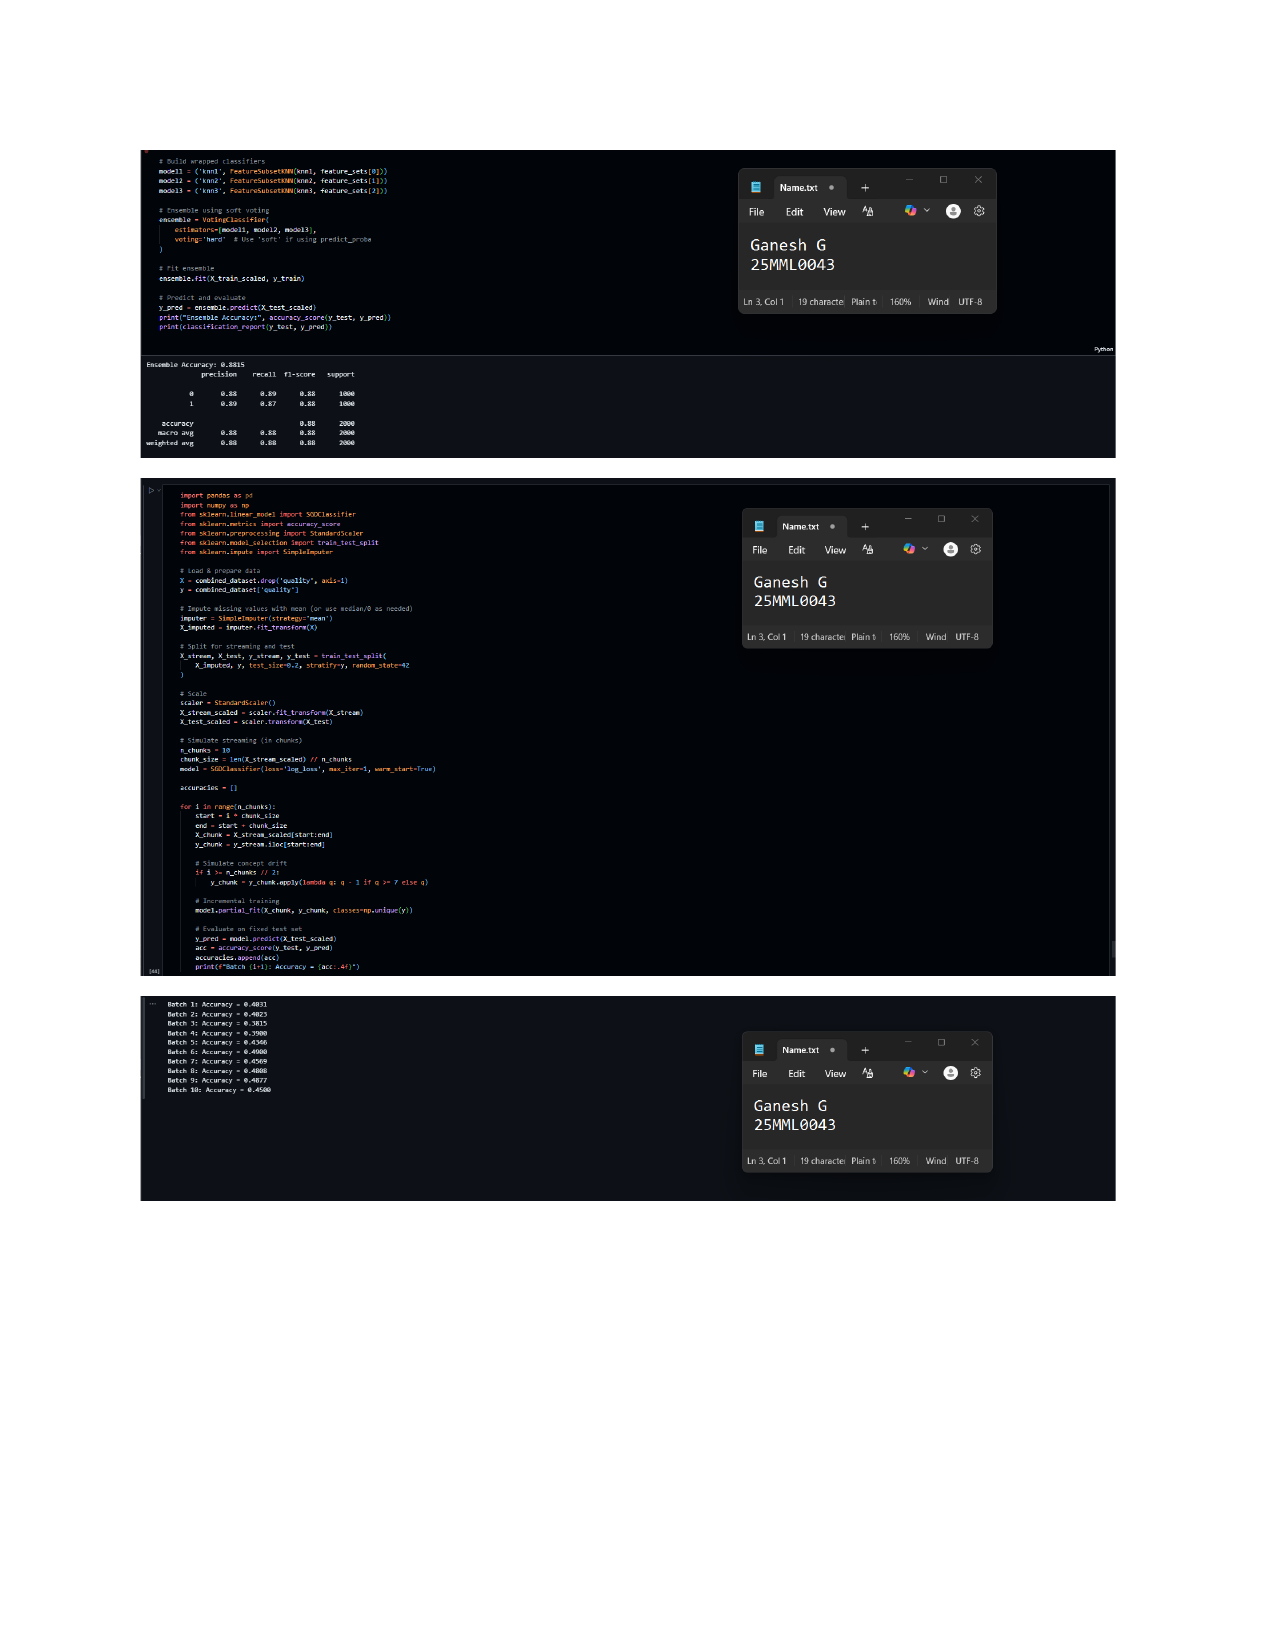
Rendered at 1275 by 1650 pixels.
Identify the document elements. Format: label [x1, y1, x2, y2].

picture [140, 150, 1116, 458]
picture [140, 996, 1116, 1201]
picture [140, 478, 1116, 976]
